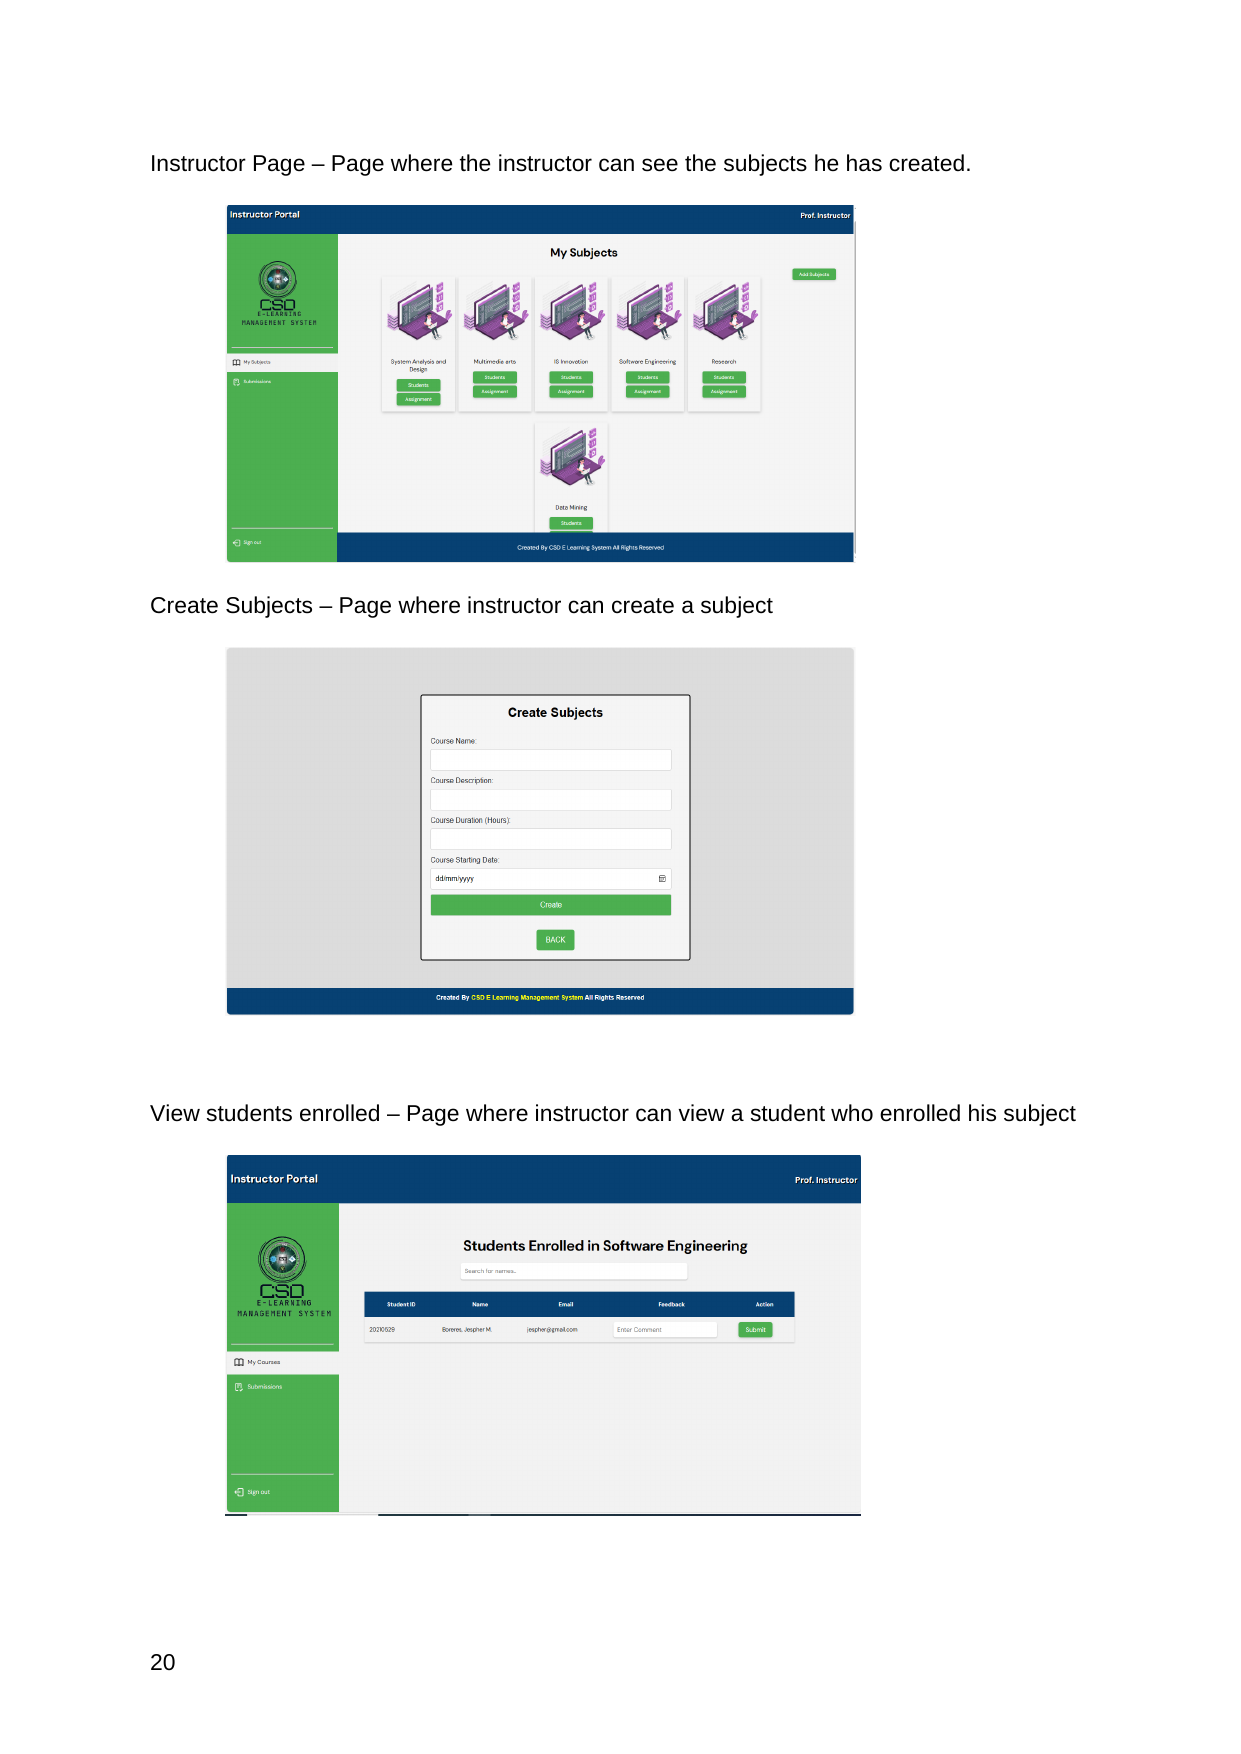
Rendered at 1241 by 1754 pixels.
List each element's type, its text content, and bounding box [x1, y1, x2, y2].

text Create Subjects – Page where instructor can create a subject [150, 592, 1090, 618]
picture [225, 647, 856, 1016]
picture [225, 205, 856, 563]
text Instructor Page – Page where the instructor can see the subjects he has created. [150, 150, 1090, 176]
text View students enrolled – Page where instructor can view a student who enrolled his subject [150, 1100, 1090, 1126]
picture [225, 1155, 861, 1516]
